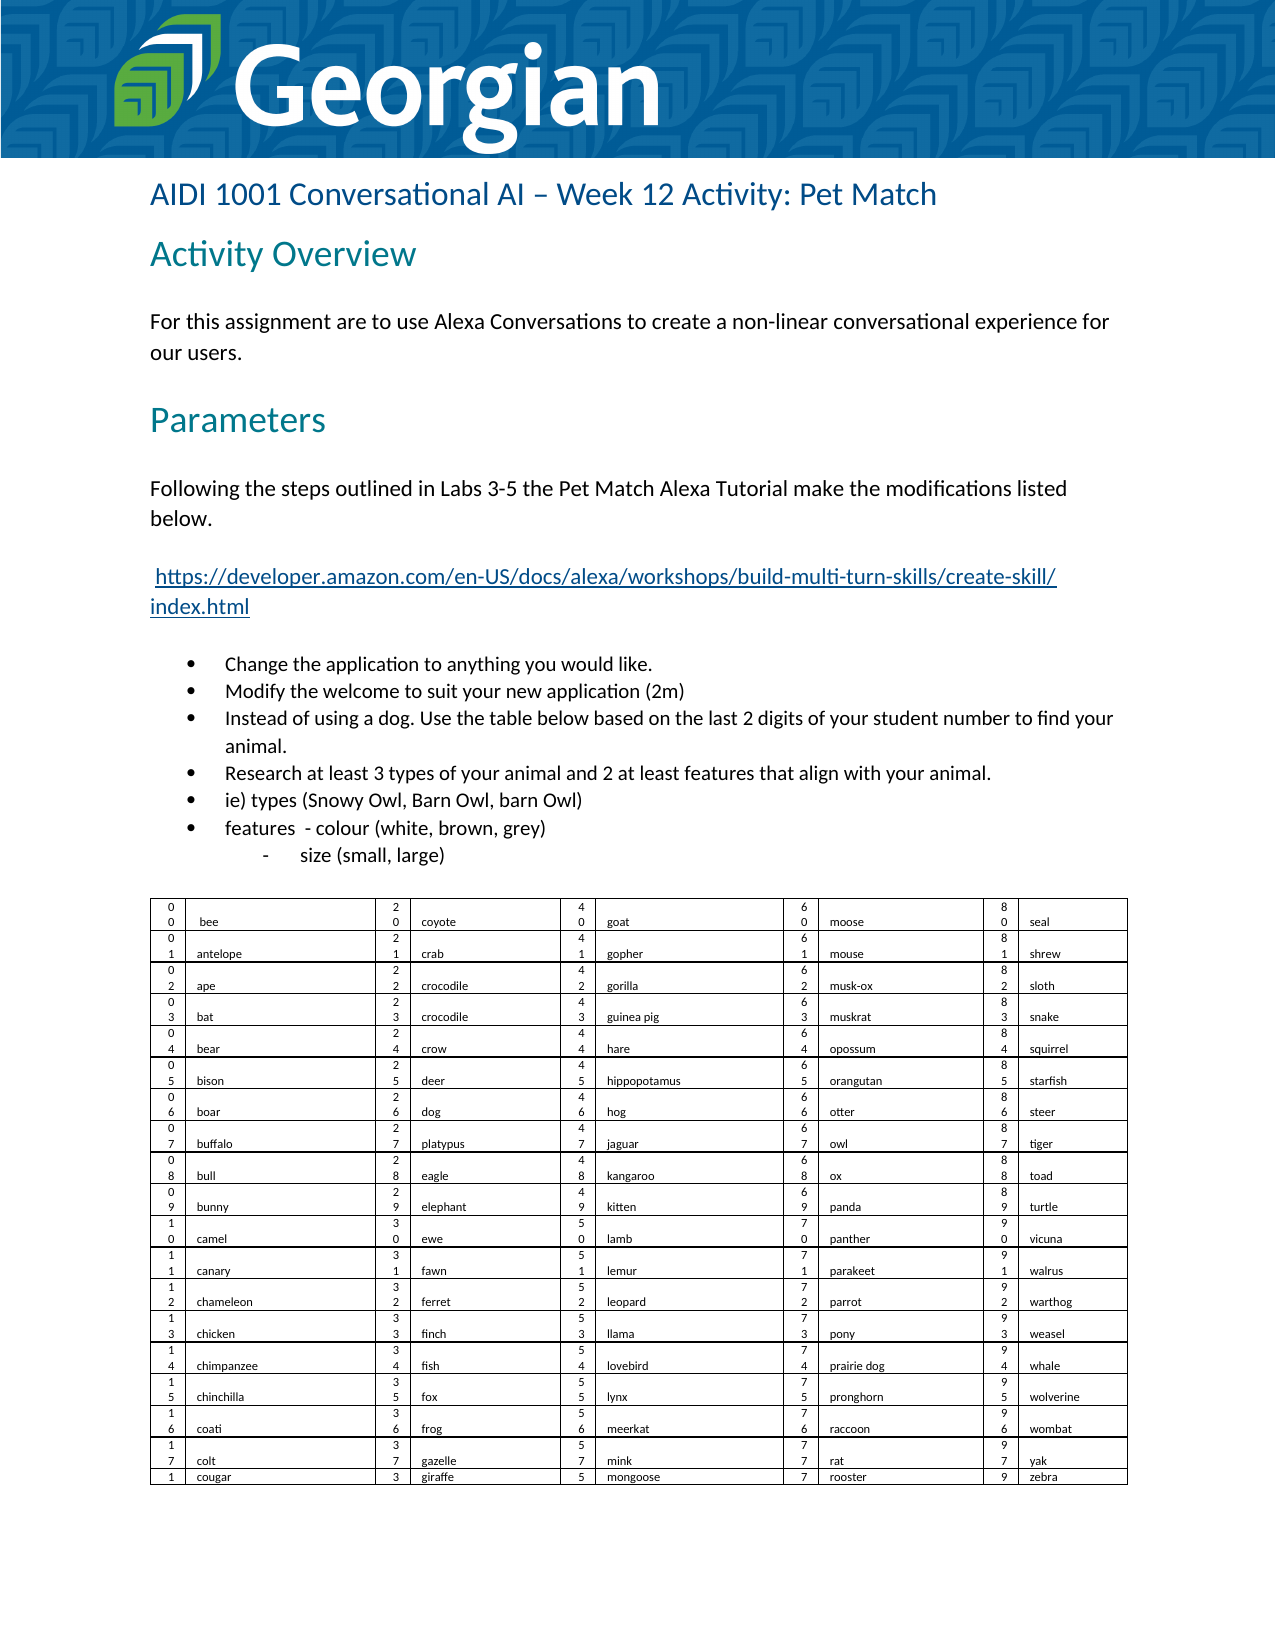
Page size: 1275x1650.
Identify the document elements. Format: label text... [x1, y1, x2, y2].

table_cell 65 [784, 1058, 818, 1088]
table_cell 42 [561, 963, 595, 993]
table_cell 63 [784, 994, 818, 1025]
text https://developer.amazon.com/en-US/docs/alexa/workshops/build-multi-turn-skills/create-skill/index.html [150, 562, 1125, 620]
table_cell 61 [784, 931, 818, 961]
table_cell buffalo [186, 1121, 375, 1151]
table_cell musk-ox [819, 963, 983, 993]
table_cell meerkat [596, 1406, 783, 1436]
table_cell platypus [411, 1121, 560, 1151]
table_cell mink [596, 1438, 783, 1468]
table_header bee [186, 899, 375, 930]
table_cell deer [411, 1058, 560, 1088]
table_cell snake [1019, 994, 1127, 1025]
table_cell steer [1019, 1089, 1127, 1120]
table_cell 85 [984, 1058, 1018, 1088]
table_header moose [819, 899, 983, 930]
table_cell 14 [151, 1343, 185, 1373]
table_cell 47 [561, 1121, 595, 1151]
table_cell squirrel [1019, 1026, 1127, 1056]
table_cell chicken [186, 1311, 375, 1341]
table_header goat [596, 899, 783, 930]
table_header coyote [411, 899, 560, 930]
table_cell pronghorn [819, 1374, 983, 1405]
table_cell 44 [561, 1026, 595, 1056]
table_cell raccoon [819, 1406, 983, 1436]
table_cell 53 [561, 1311, 595, 1341]
table_cell 06 [151, 1089, 185, 1120]
table_cell opossum [819, 1026, 983, 1056]
table_cell chameleon [186, 1279, 375, 1310]
list Instead of using a dog. Use the table below based on the last 2 digits of your student number to find your animal. [187, 706, 1125, 758]
table_cell 08 [151, 1153, 185, 1183]
table_cell bear [186, 1026, 375, 1056]
table_cell ferret [411, 1279, 560, 1310]
table_cell chinchilla [186, 1374, 375, 1405]
table_cell coati [186, 1406, 375, 1436]
table_cell 24 [376, 1026, 410, 1056]
table_cell 12 [151, 1279, 185, 1310]
table_cell otter [819, 1089, 983, 1120]
table_cell crow [411, 1026, 560, 1056]
table_cell 30 [376, 1216, 410, 1246]
table_cell 26 [376, 1089, 410, 1120]
table_cell 69 [784, 1184, 818, 1215]
table_cell 95 [984, 1374, 1018, 1405]
table_cell parakeet [819, 1248, 983, 1278]
table_cell 93 [984, 1311, 1018, 1341]
table_cell 89 [984, 1184, 1018, 1215]
table_cell pony [819, 1311, 983, 1341]
table_cell 55 [561, 1374, 595, 1405]
table_cell ox [819, 1153, 983, 1183]
table_cell 92 [984, 1279, 1018, 1310]
table_cell 43 [561, 994, 595, 1025]
table_cell 15 [151, 1374, 185, 1405]
table_cell muskrat [819, 994, 983, 1025]
table_cell boar [186, 1089, 375, 1120]
table_cell 71 [784, 1248, 818, 1278]
table_cell parrot [819, 1279, 983, 1310]
table_cell ewe [411, 1216, 560, 1246]
table_cell 81 [984, 931, 1018, 961]
table_cell 66 [784, 1089, 818, 1120]
table_cell hog [596, 1089, 783, 1120]
table_cell lynx [596, 1374, 783, 1405]
table_cell 34 [376, 1343, 410, 1373]
table_cell 23 [376, 994, 410, 1025]
table_cell 58 [561, 1469, 595, 1484]
table_cell toad [1019, 1153, 1127, 1183]
table_cell 78 [784, 1469, 818, 1484]
table_cell 84 [984, 1026, 1018, 1056]
table_cell mongoose [596, 1469, 783, 1484]
table_cell owl [819, 1121, 983, 1151]
table_cell gopher [596, 931, 783, 961]
table_cell 18 [151, 1469, 185, 1484]
table_cell 54 [561, 1343, 595, 1373]
table_cell crocodile [411, 994, 560, 1025]
list ie) types (Snowy Owl, Barn Owl, barn Owl) [187, 788, 1125, 813]
table_cell frog [411, 1406, 560, 1436]
table_cell giraffe [411, 1469, 560, 1484]
table_cell rooster [819, 1469, 983, 1484]
table_cell 27 [376, 1121, 410, 1151]
table_cell 05 [151, 1058, 185, 1088]
table_cell 09 [151, 1184, 185, 1215]
table_cell fish [411, 1343, 560, 1373]
table_header 80 [984, 899, 1018, 930]
table_header 00 [151, 899, 185, 930]
table_cell dog [411, 1089, 560, 1120]
table_cell bat [186, 994, 375, 1025]
table_cell kitten [596, 1184, 783, 1215]
table_cell 88 [984, 1153, 1018, 1183]
table_cell 38 [376, 1469, 410, 1484]
table_cell vicuna [1019, 1216, 1127, 1246]
table_cell shrew [1019, 931, 1127, 961]
table_cell 28 [376, 1153, 410, 1183]
table_cell 48 [561, 1153, 595, 1183]
table_cell whale [1019, 1343, 1127, 1373]
table_cell mouse [819, 931, 983, 961]
table_cell 76 [784, 1406, 818, 1436]
table_cell 16 [151, 1406, 185, 1436]
table_cell 37 [376, 1438, 410, 1468]
table_cell gazelle [411, 1438, 560, 1468]
table_cell 02 [151, 963, 185, 993]
table_cell 36 [376, 1406, 410, 1436]
table_cell 77 [784, 1438, 818, 1468]
table_cell 91 [984, 1248, 1018, 1278]
table_cell crocodile [411, 963, 560, 993]
table_cell 25 [376, 1058, 410, 1088]
table_cell walrus [1019, 1248, 1127, 1278]
text Following the steps outlined in Labs 3-5 the Pet Match Alexa Tutorial make the modifications listed below. [150, 474, 1125, 532]
table_cell 83 [984, 994, 1018, 1025]
table_header 60 [784, 899, 818, 930]
table_cell warthog [1019, 1279, 1127, 1310]
table_cell 41 [561, 931, 595, 961]
list features - colour (white, brown, grey) [187, 815, 1125, 841]
text For this assignment are to use Alexa Conversations to create a non-linear conversational experience for our users. [150, 307, 1125, 366]
table_cell 13 [151, 1311, 185, 1341]
table_cell 10 [151, 1216, 185, 1246]
table_cell canary [186, 1248, 375, 1278]
table_cell 90 [984, 1216, 1018, 1246]
table_cell hare [596, 1026, 783, 1056]
list size (small, large) [262, 842, 1125, 868]
table_cell 68 [784, 1153, 818, 1183]
table_cell weasel [1019, 1311, 1127, 1341]
table_cell 31 [376, 1248, 410, 1278]
table_cell 97 [984, 1438, 1018, 1468]
table_cell zebra [1019, 1469, 1127, 1484]
table_cell ape [186, 963, 375, 993]
table_cell chimpanzee [186, 1343, 375, 1373]
table_cell 01 [151, 931, 185, 961]
subtitle Parameters [150, 396, 1125, 442]
table_cell turtle [1019, 1184, 1127, 1215]
table_cell 74 [784, 1343, 818, 1373]
table_cell 21 [376, 931, 410, 961]
table_cell 67 [784, 1121, 818, 1151]
table_cell tiger [1019, 1121, 1127, 1151]
table_cell 56 [561, 1406, 595, 1436]
table_cell 86 [984, 1089, 1018, 1120]
table_cell 72 [784, 1279, 818, 1310]
list Research at least 3 types of your animal and 2 at least features that align with your animal. [187, 760, 1125, 786]
table_cell 03 [151, 994, 185, 1025]
list Modify the welcome to suit your new application (2m) [187, 678, 1125, 703]
picture [0, 0, 1275, 158]
table_cell rat [819, 1438, 983, 1468]
table_cell 51 [561, 1248, 595, 1278]
table_cell camel [186, 1216, 375, 1246]
table_cell 73 [784, 1311, 818, 1341]
table_cell 82 [984, 963, 1018, 993]
table_cell 07 [151, 1121, 185, 1151]
table_cell cougar [186, 1469, 375, 1484]
subtitle Activity Overview [150, 230, 1125, 276]
table_cell leopard [596, 1279, 783, 1310]
table_cell guinea pig [596, 994, 783, 1025]
table_cell antelope [186, 931, 375, 961]
table_cell fawn [411, 1248, 560, 1278]
table_header 40 [561, 899, 595, 930]
table_cell panda [819, 1184, 983, 1215]
table_cell 49 [561, 1184, 595, 1215]
table_cell 17 [151, 1438, 185, 1468]
table_cell gorilla [596, 963, 783, 993]
table_cell starfish [1019, 1058, 1127, 1088]
table_cell sloth [1019, 963, 1127, 993]
table_cell 50 [561, 1216, 595, 1246]
table_cell colt [186, 1438, 375, 1468]
table_cell 64 [784, 1026, 818, 1056]
table_cell lamb [596, 1216, 783, 1246]
table_cell 04 [151, 1026, 185, 1056]
table_cell yak [1019, 1438, 1127, 1468]
table_cell jaguar [596, 1121, 783, 1151]
table_cell llama [596, 1311, 783, 1341]
table_cell 96 [984, 1406, 1018, 1436]
table_cell 33 [376, 1311, 410, 1341]
table_cell 62 [784, 963, 818, 993]
table_cell bison [186, 1058, 375, 1088]
table_cell wombat [1019, 1406, 1127, 1436]
table_cell 87 [984, 1121, 1018, 1151]
table_cell lovebird [596, 1343, 783, 1373]
table_cell kangaroo [596, 1153, 783, 1183]
table_header seal [1019, 899, 1127, 930]
table_cell 45 [561, 1058, 595, 1088]
table_cell wolverine [1019, 1374, 1127, 1405]
table_cell bull [186, 1153, 375, 1183]
table_cell orangutan [819, 1058, 983, 1088]
table_header 20 [376, 899, 410, 930]
table_cell 46 [561, 1089, 595, 1120]
list Change the application to anything you would like. [187, 651, 1125, 676]
table_cell prairie dog [819, 1343, 983, 1373]
table_cell 32 [376, 1279, 410, 1310]
table_cell elephant [411, 1184, 560, 1215]
table_cell 11 [151, 1248, 185, 1278]
table_cell eagle [411, 1153, 560, 1183]
table_cell 98 [984, 1469, 1018, 1484]
table_cell 22 [376, 963, 410, 993]
table_cell 35 [376, 1374, 410, 1405]
table_cell panther [819, 1216, 983, 1246]
table_cell bunny [186, 1184, 375, 1215]
table_cell fox [411, 1374, 560, 1405]
table_cell 70 [784, 1216, 818, 1246]
table_cell hippopotamus [596, 1058, 783, 1088]
table_cell 52 [561, 1279, 595, 1310]
table_cell 29 [376, 1184, 410, 1215]
table_cell lemur [596, 1248, 783, 1278]
table_cell finch [411, 1311, 560, 1341]
title AIDI 1001 Conversational AI – Week 12 Activity: Pet Match [150, 172, 1125, 213]
table_cell 75 [784, 1374, 818, 1405]
table_cell 94 [984, 1343, 1018, 1373]
table_cell crab [411, 931, 560, 961]
table_cell 57 [561, 1438, 595, 1468]
